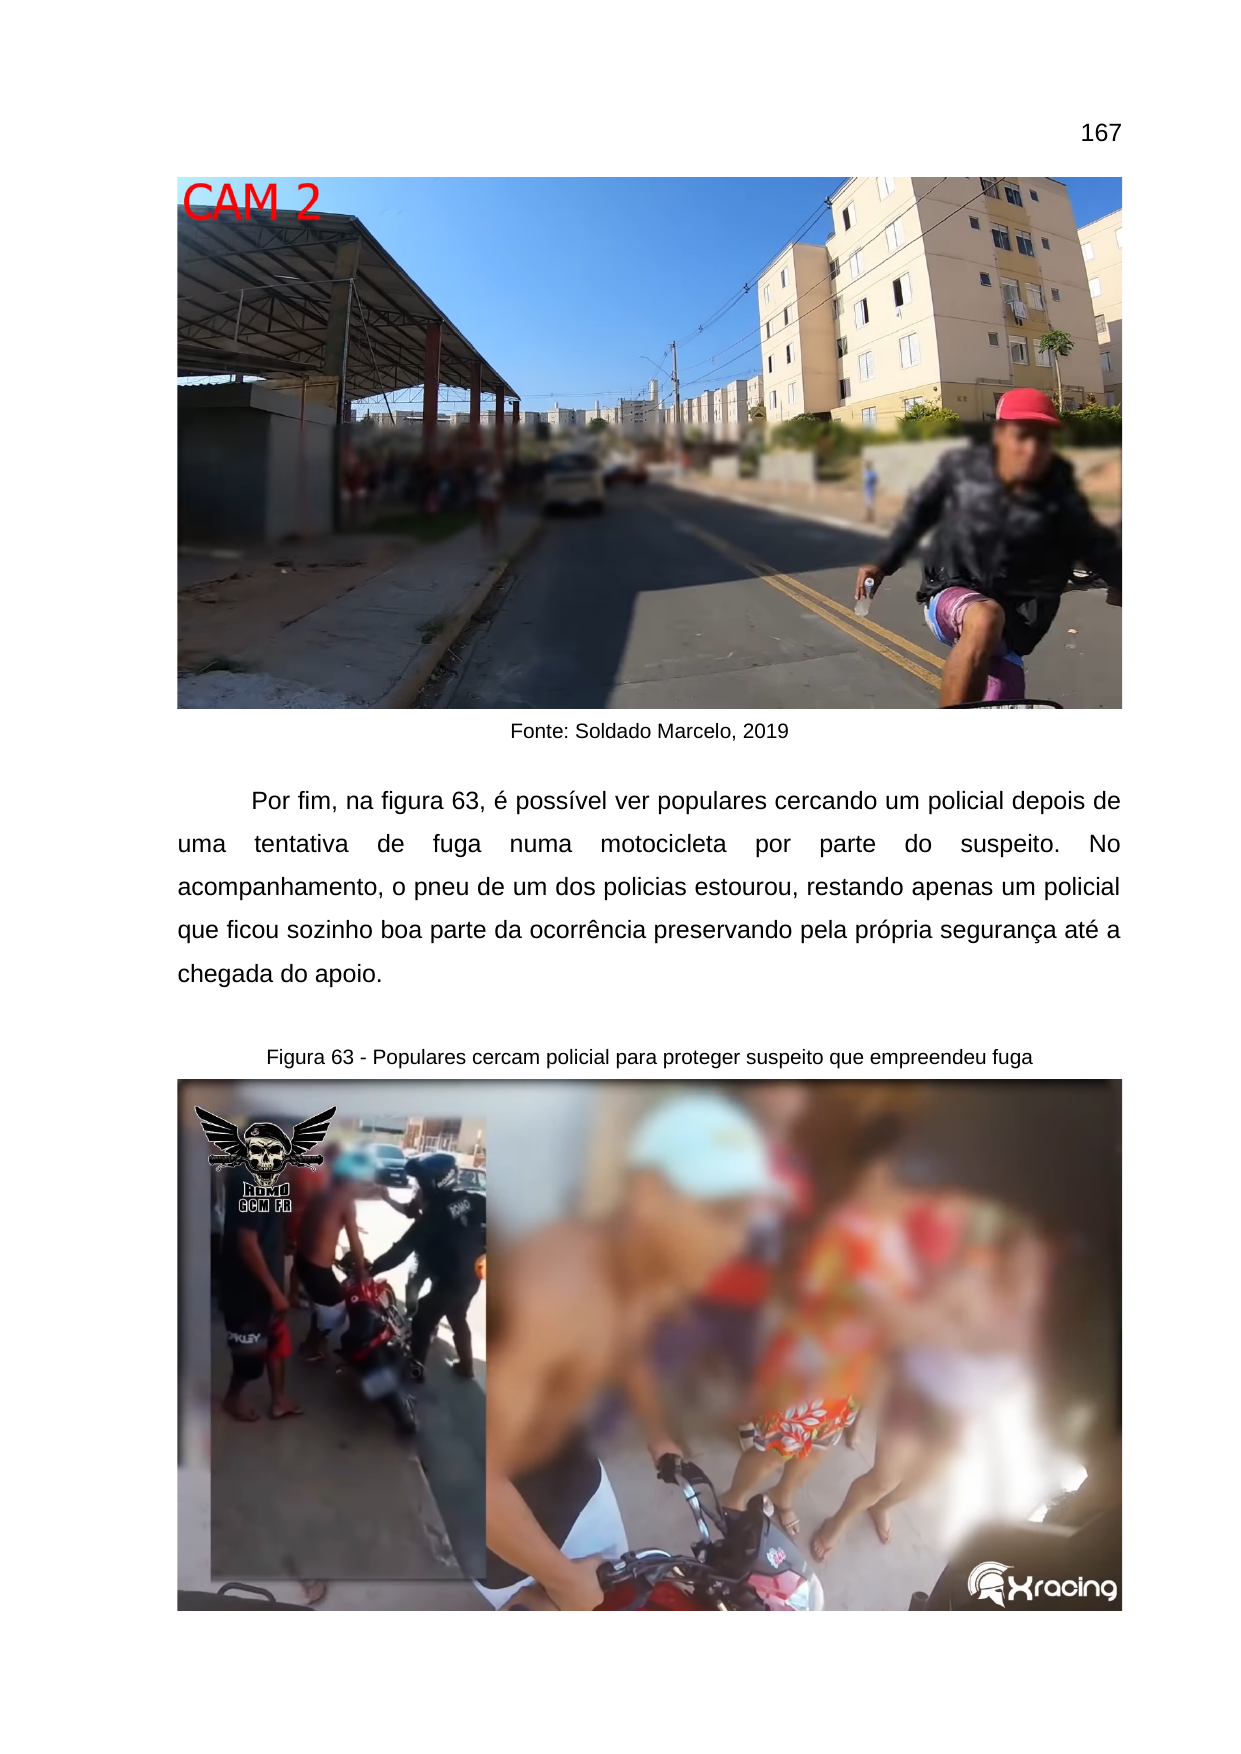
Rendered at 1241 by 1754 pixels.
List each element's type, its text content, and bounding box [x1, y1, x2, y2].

text Por fim, na figura 63, é possível ver populares cercando um policial depois de uma tentativa de fuga numa motocicleta por parte do suspeito. No acompanhamento, o pneu de um dos policias estourou, restando apenas um policial que ficou sozinho boa parte da ocorrência preservando pela própria segurança até a chegada do apoio. [177, 786, 1122, 987]
text Fonte: Soldado Marcelo, 2019 [177, 719, 1122, 743]
picture [177, 177, 1123, 709]
picture [177, 1079, 1123, 1611]
